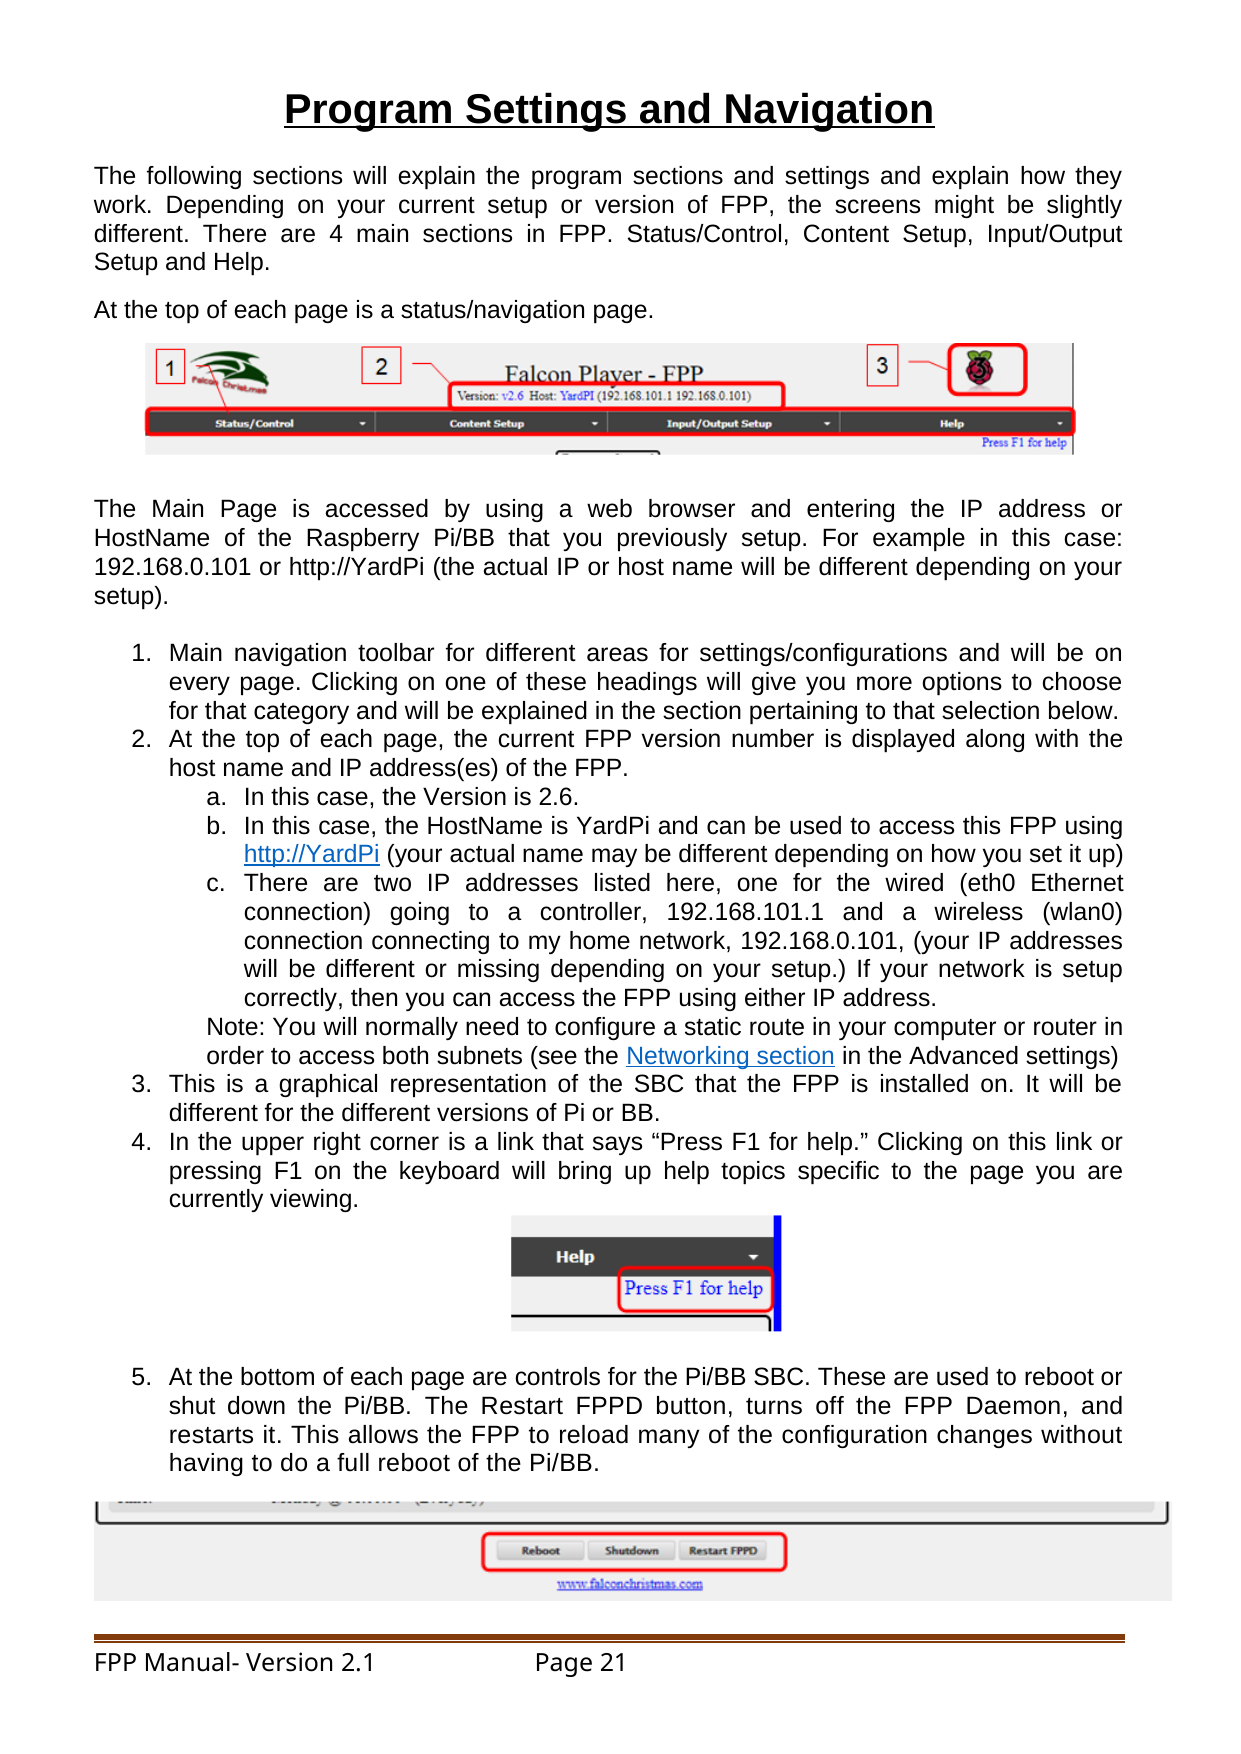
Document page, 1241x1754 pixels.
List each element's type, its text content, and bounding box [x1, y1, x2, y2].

picture [510, 1213, 784, 1334]
picture [93, 1496, 1173, 1601]
list At the bottom of each page are controls for the Pi/BB SBC. These are used to reboot or shut down the Pi/BB. The Restart FPPD button, turns off the FPP Daemon, and restarts it. This allows the FPP to reload many of the configuration changes without having to do a full reboot of the Pi/BB. [131, 1362, 1125, 1477]
list There are two IP addresses listed here, one for the wired (eth0 Ethernet connection) going to a controller, 192.168.101.1 and a wireless (wlan0) connection connecting to my home network, 192.168.0.101, (your IP addresses will be different or missing depending on your setup.) If your network is setup correctly, then you can access the FPP using either IP address. [206, 868, 1125, 1012]
text At the top of each page is a status/navigation page. [94, 295, 1125, 324]
text The Main Page is accessed by using a web browser and entering the IP address or HostName of the Raspberry Pi/BB that you previously setup. For example in this case: 192.168.0.101 or http://YardPi (the actual IP or host name will be different depending on your setup). [94, 494, 1125, 609]
picture [143, 343, 1076, 456]
list This is a graphical representation of the SBC that the FPP is installed on. It will be different for the different versions of Pi or BB. [131, 1069, 1125, 1127]
list Main navigation toolbar for different areas for settings/configurations and will be on every page. Clicking on one of these headings will give you more options to choose for that category and will be explained in the section pertaining to that selection below. [131, 638, 1125, 724]
subtitle Program Settings and Navigation [94, 84, 1125, 132]
list In this case, the HostName is YardPi and can be used to access this FPP using http://YardPi (your actual name may be different depending on how you set it up) [206, 811, 1125, 868]
list Note: You will normally need to configure a static route in your computer or router in order to access both subnets (see the Networking section in the Advanced settings) [206, 1012, 1125, 1069]
list In this case, the Version is 2.6. [206, 782, 1125, 811]
list At the top of each page, the current FPP version number is displayed along with the host name and IP address(es) of the FPP. [131, 724, 1125, 782]
text The following sections will explain the program sections and settings and explain how they work. Depending on your current setup or version of FPP, the screens might be slightly different. There are 4 main sections in FPP. Status/Control, Content Setup, Input/Output Setup and Help. [94, 161, 1125, 276]
list In the upper right corner is a link that says “Press F1 for help.” Clicking on this link or pressing F1 on the keyboard will bring up help topics specific to the page you are currently viewing. [131, 1127, 1125, 1213]
